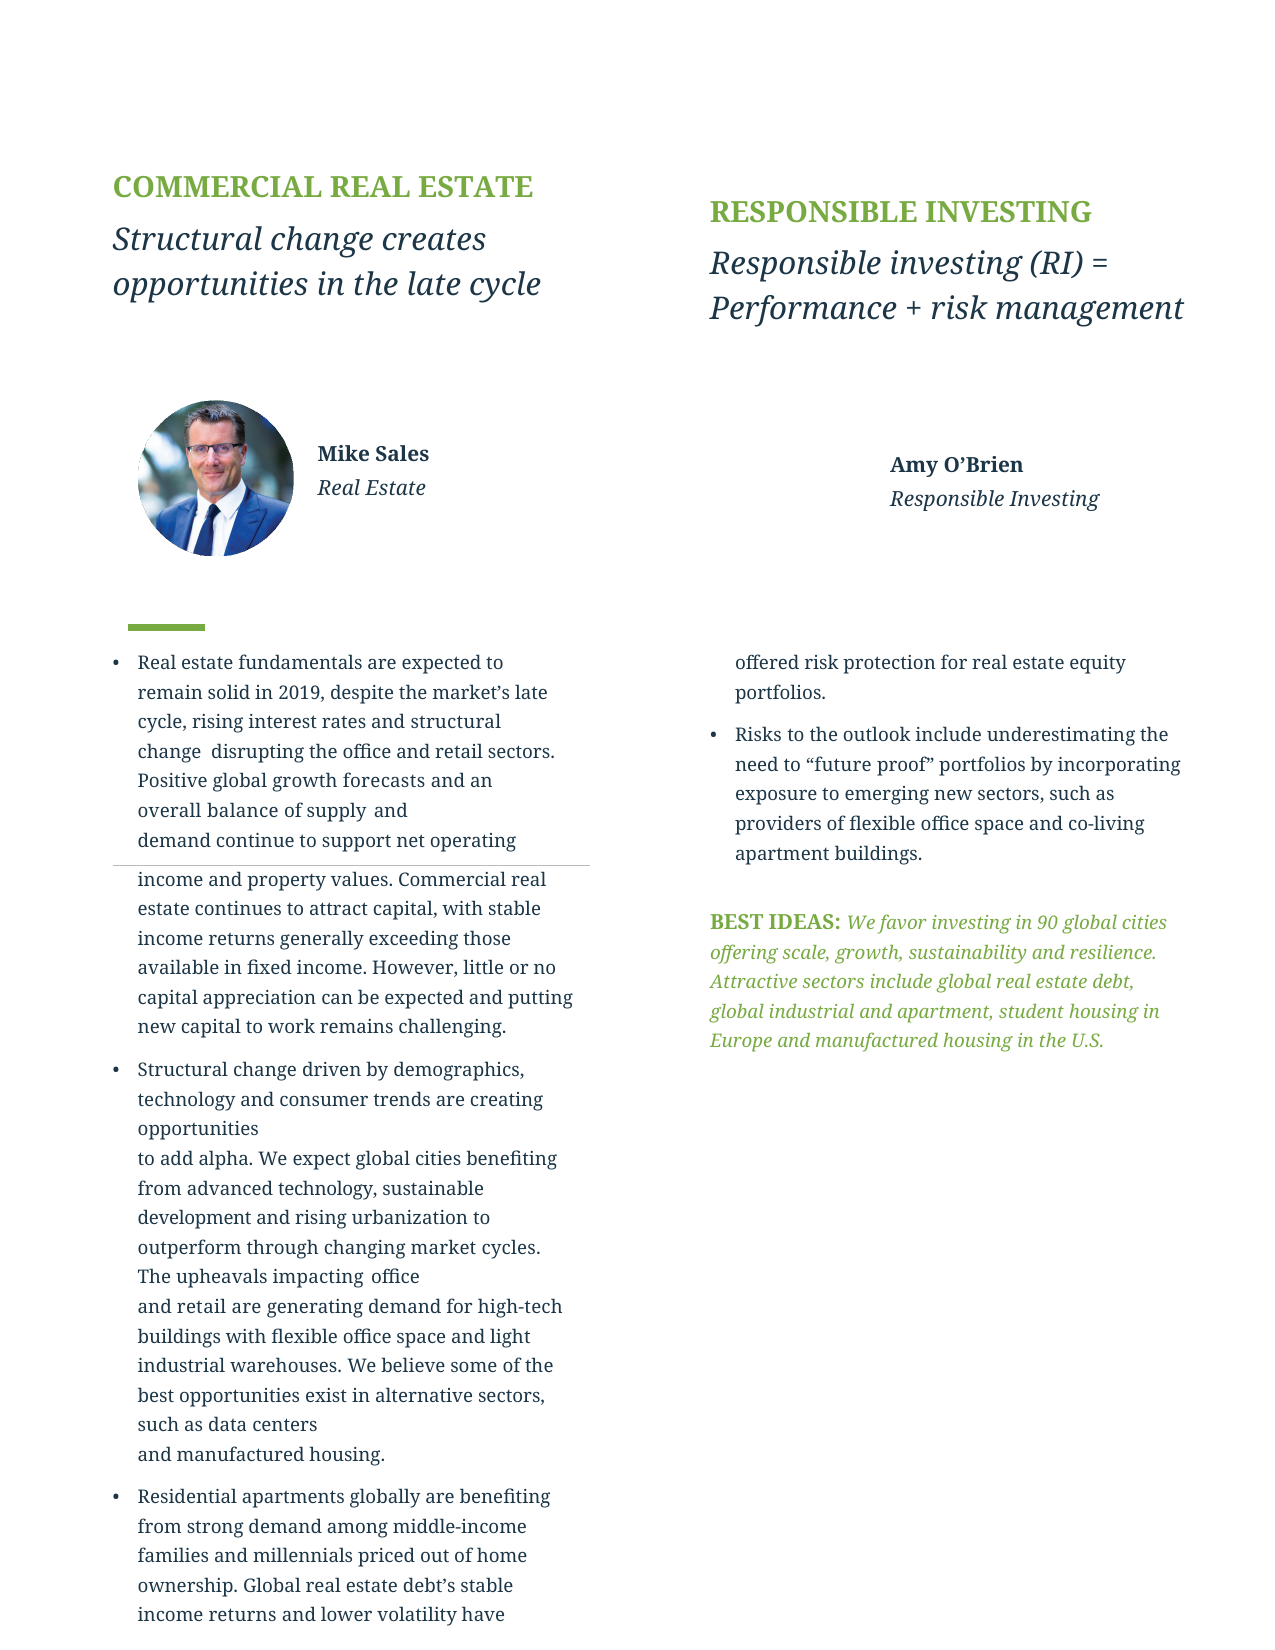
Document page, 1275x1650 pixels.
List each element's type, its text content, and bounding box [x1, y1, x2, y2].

text Responsible Investing [890, 484, 1200, 512]
text Attractive sectors include global real estate debt, global industrial and apartment, student housing in Europe and manufactured housing in the U.S. [710, 968, 1192, 1053]
list Residential apartments globally are benefiting from strong demand among middle-income families and millennials priced out of home ownership. Global real estate debt’s stable income returns and lower volatility have offered risk protection for real estate equity portfolios. [112, 1483, 570, 1627]
text demand continue to support net operating income and property values. Commercial real estate continues to attract capital, with stable income returns generally exceeding those available in fixed income. However, little or no capital appreciation can be expected and putting new capital to work remains challenging. [137, 827, 574, 1039]
list Structural change driven by demographics, technology and consumer trends are creating opportunities [112, 1056, 586, 1141]
text BEST IDEAS: We favor investing in 90 global cities offering scale, growth, sustainability and resilience. [710, 907, 1192, 964]
list Risks to the outlook include underestimating the need to “future proof” portfolios by incorporating exposure to emerging new sectors, such as providers of flexible office space and co-living apartment buildings. [710, 722, 1196, 865]
text and retail are generating demand for high-tech buildings with flexible office space and light industrial warehouses. We believe some of the best opportunities exist in alternative sectors, such as data centers [137, 1293, 587, 1437]
picture [137, 399, 294, 556]
text RESPONSIBLE INVESTING [709, 191, 1200, 231]
text Real Estate [317, 473, 438, 502]
list Residential apartments globally are benefiting from strong demand among middle-income families and millennials priced out of home ownership. Global real estate debt’s stable income returns and lower volatility have offered risk protection for real estate equity portfolios. [710, 649, 1176, 704]
text to add alpha. We expect global cities benefiting from advanced technology, sustainable development and rising urbanization to outperform through changing market cycles. The upheavals impacting office [137, 1145, 574, 1289]
list Real estate fundamentals are expected to remain solid in 2019, despite the market’s late cycle, rising interest rates and structural change disrupting the office and retail sectors. Positive global growth forecasts and an overall balance of supply and [112, 649, 559, 823]
text Responsible investing (RI) = Performance + risk management [709, 241, 1200, 329]
text Mike Sales [317, 439, 438, 468]
text COMMERCIAL REAL ESTATE [112, 167, 568, 206]
text Structural change creates opportunities in the late cycle [112, 217, 568, 304]
text and manufactured housing. [137, 1442, 594, 1467]
text Amy O’Brien [890, 450, 1200, 478]
